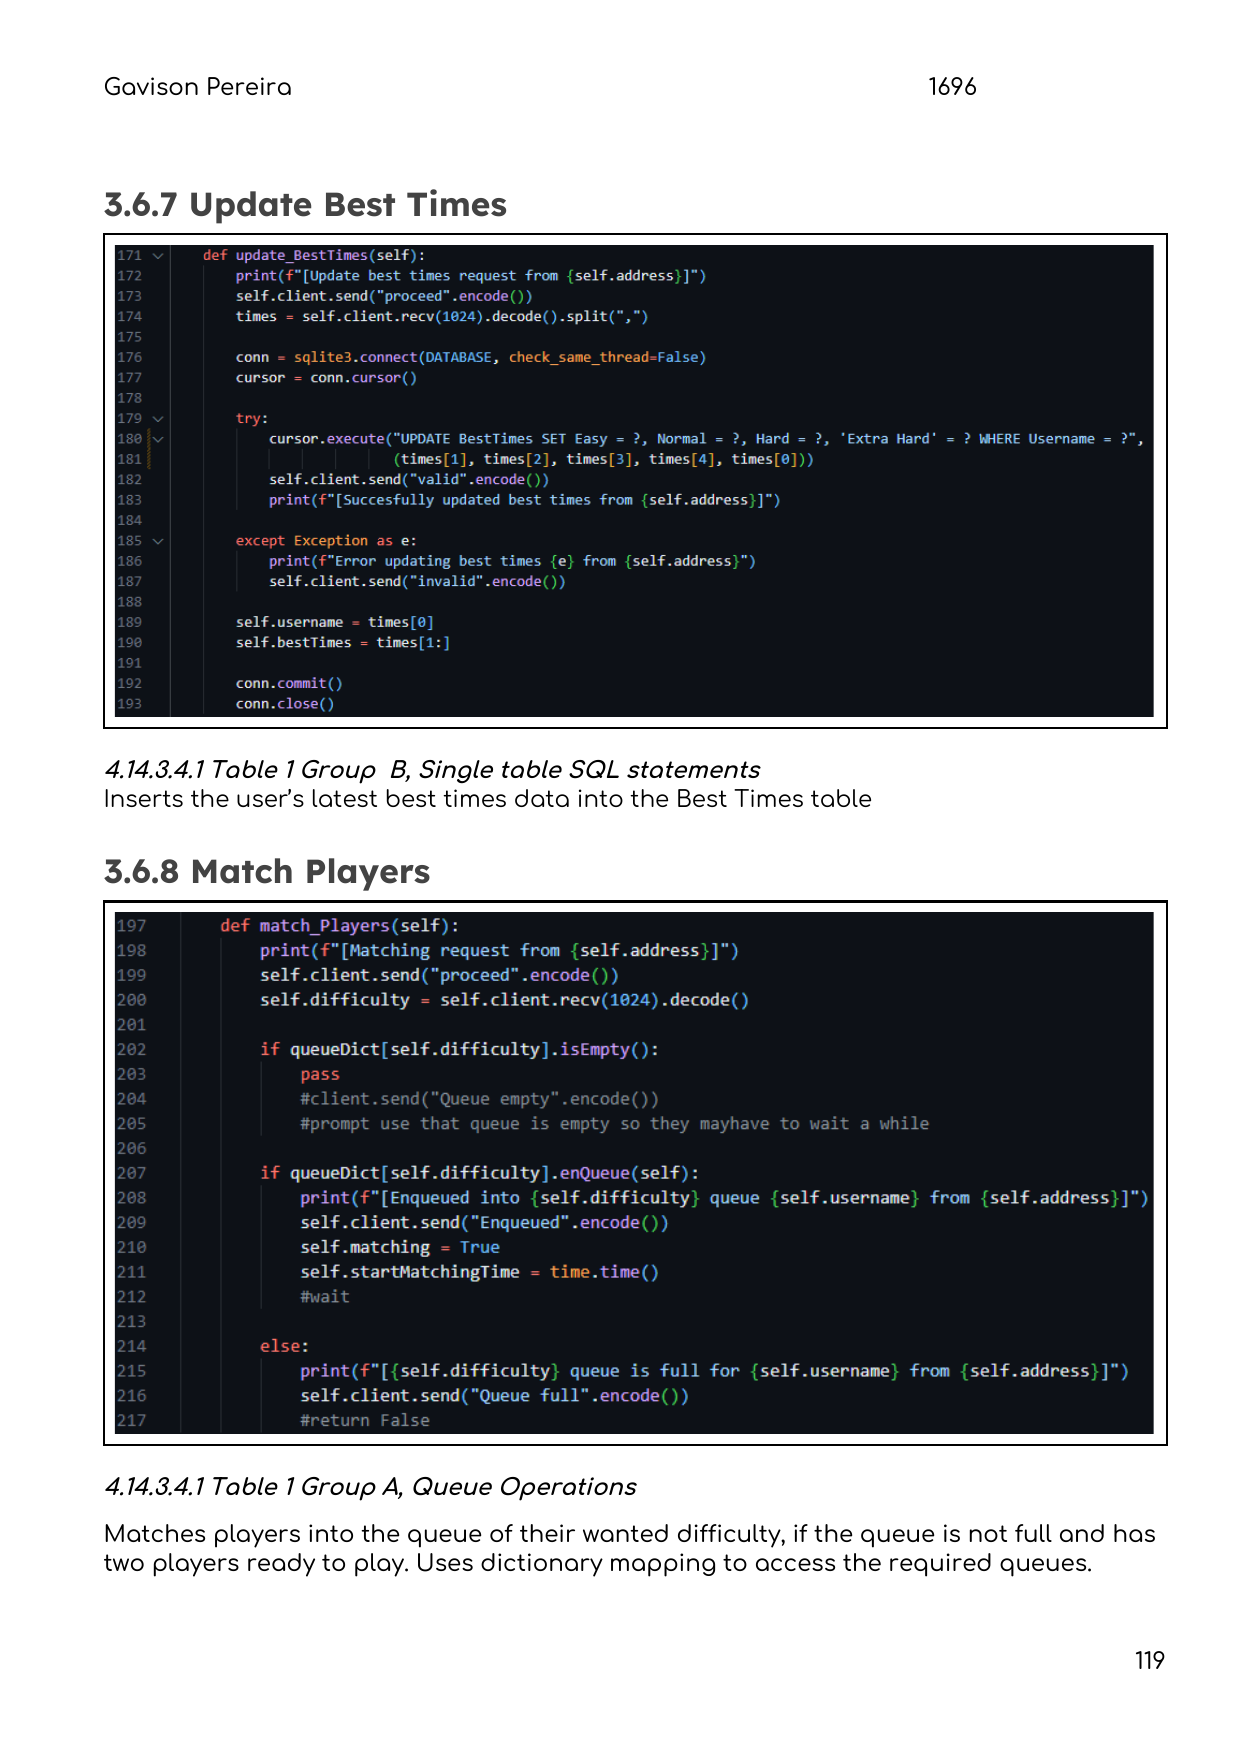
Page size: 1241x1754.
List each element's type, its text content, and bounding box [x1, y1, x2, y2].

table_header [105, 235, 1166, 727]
picture [114, 245, 1154, 717]
text Matches players into the queue of their wanted difficulty, if the queue is not full and has two players ready to play. Uses dictionary mapping to access the required queues. [103, 1522, 1166, 1577]
text Inserts the user’s latest best times data into the Best Times table [103, 788, 1166, 813]
text 4.14.3.4.1 Table 1 Group A, Queue Operations [103, 1475, 1166, 1501]
subtitle 3.6.8 Match Players [103, 850, 1229, 892]
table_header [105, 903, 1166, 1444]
subtitle 3.6.7 Update Best Times [103, 183, 1229, 225]
text 4.14.3.4.1 Table 1 Group B, Single table SQL statements [103, 758, 1166, 784]
picture [114, 912, 1154, 1434]
